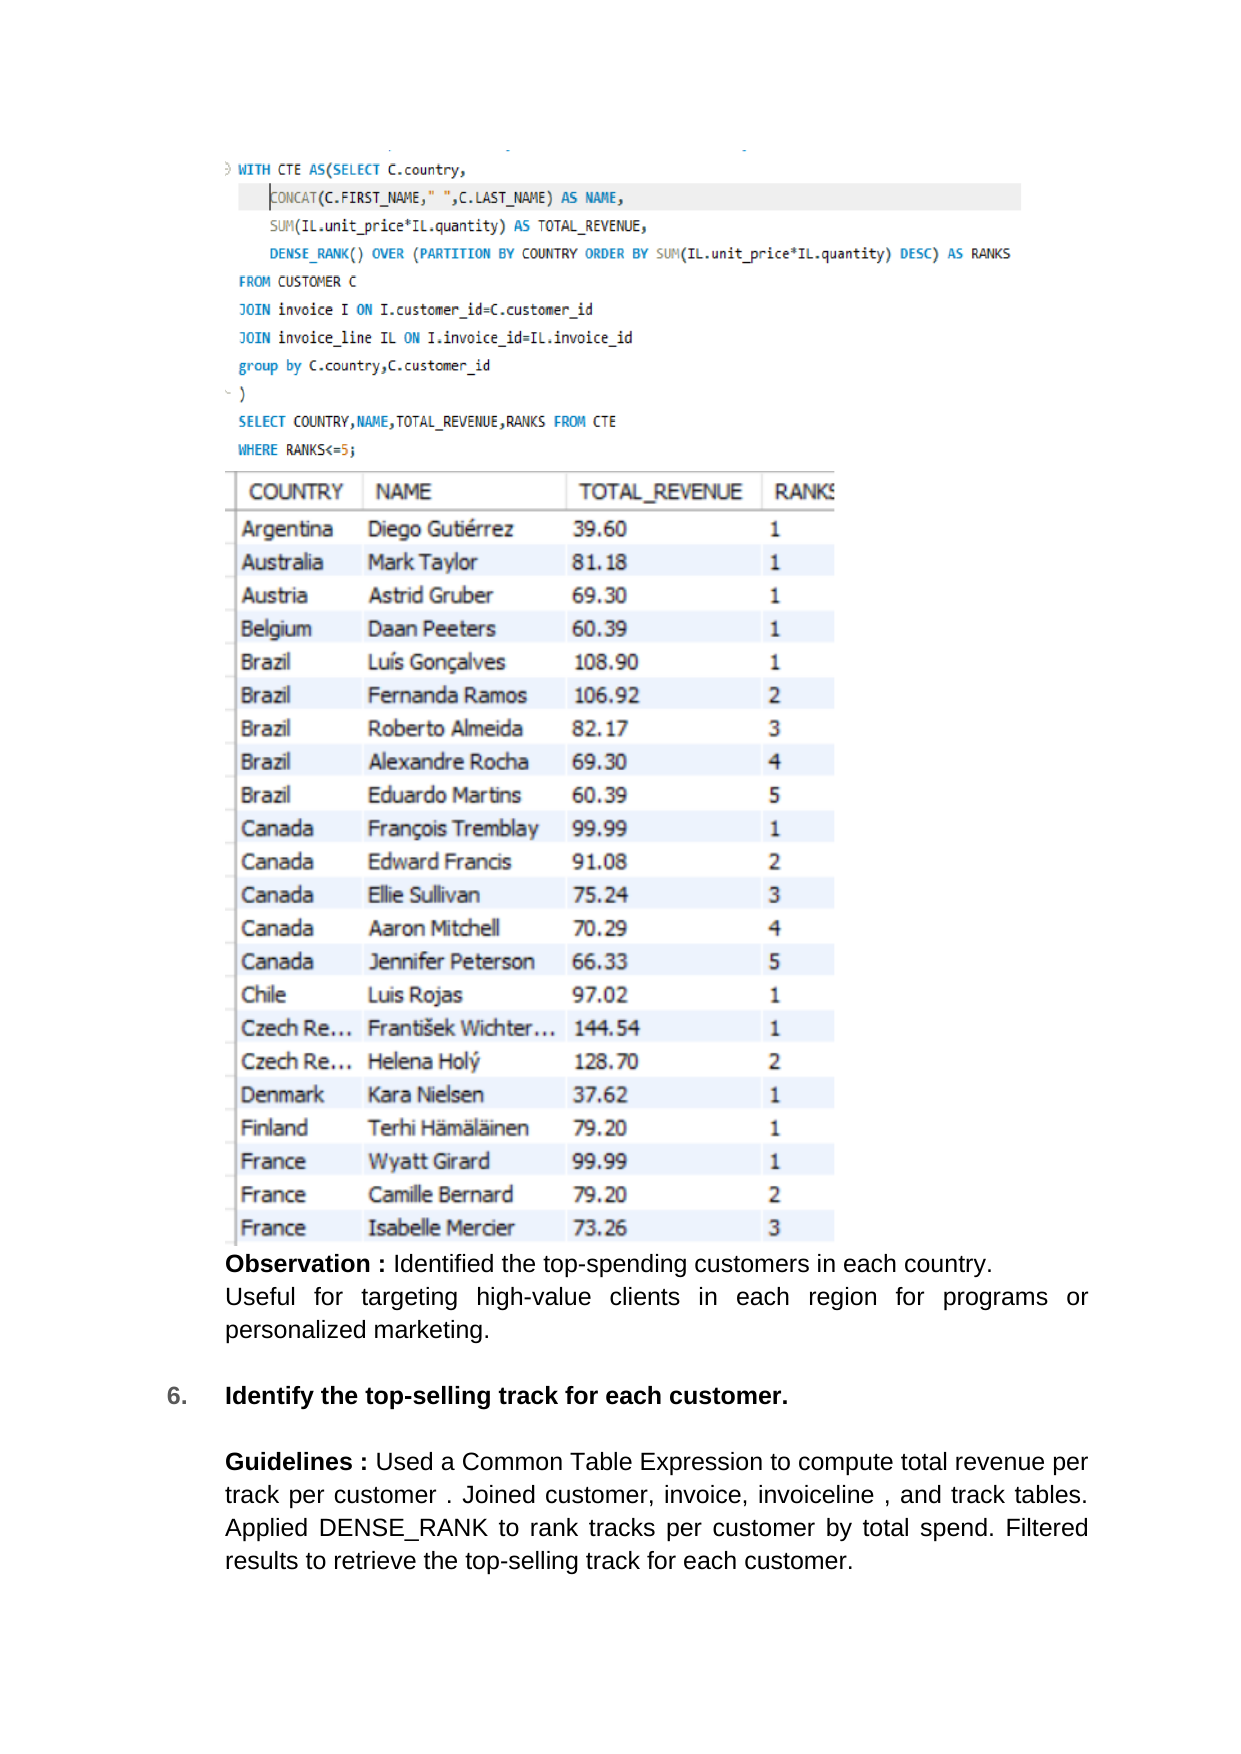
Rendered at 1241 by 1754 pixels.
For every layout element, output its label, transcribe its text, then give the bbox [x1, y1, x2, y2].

text Observation : Identified the top-spending customers in each country. [225, 1249, 1090, 1278]
text Guidelines : Used a Common Table Expression to compute total revenue per track per customer . Joined customer, invoice, invoiceline , and track tables. Applied DENSE_RANK to rank tracks per customer by total spend. Filtered results to retrieve the top-selling track for each customer. [225, 1447, 1090, 1575]
picture [225, 471, 835, 1246]
text Useful for targeting high-value clients in each region for programs or personalized marketing. [225, 1282, 1090, 1344]
picture [225, 150, 1022, 468]
list Identify the top-selling track for each customer. [187, 1381, 1090, 1410]
